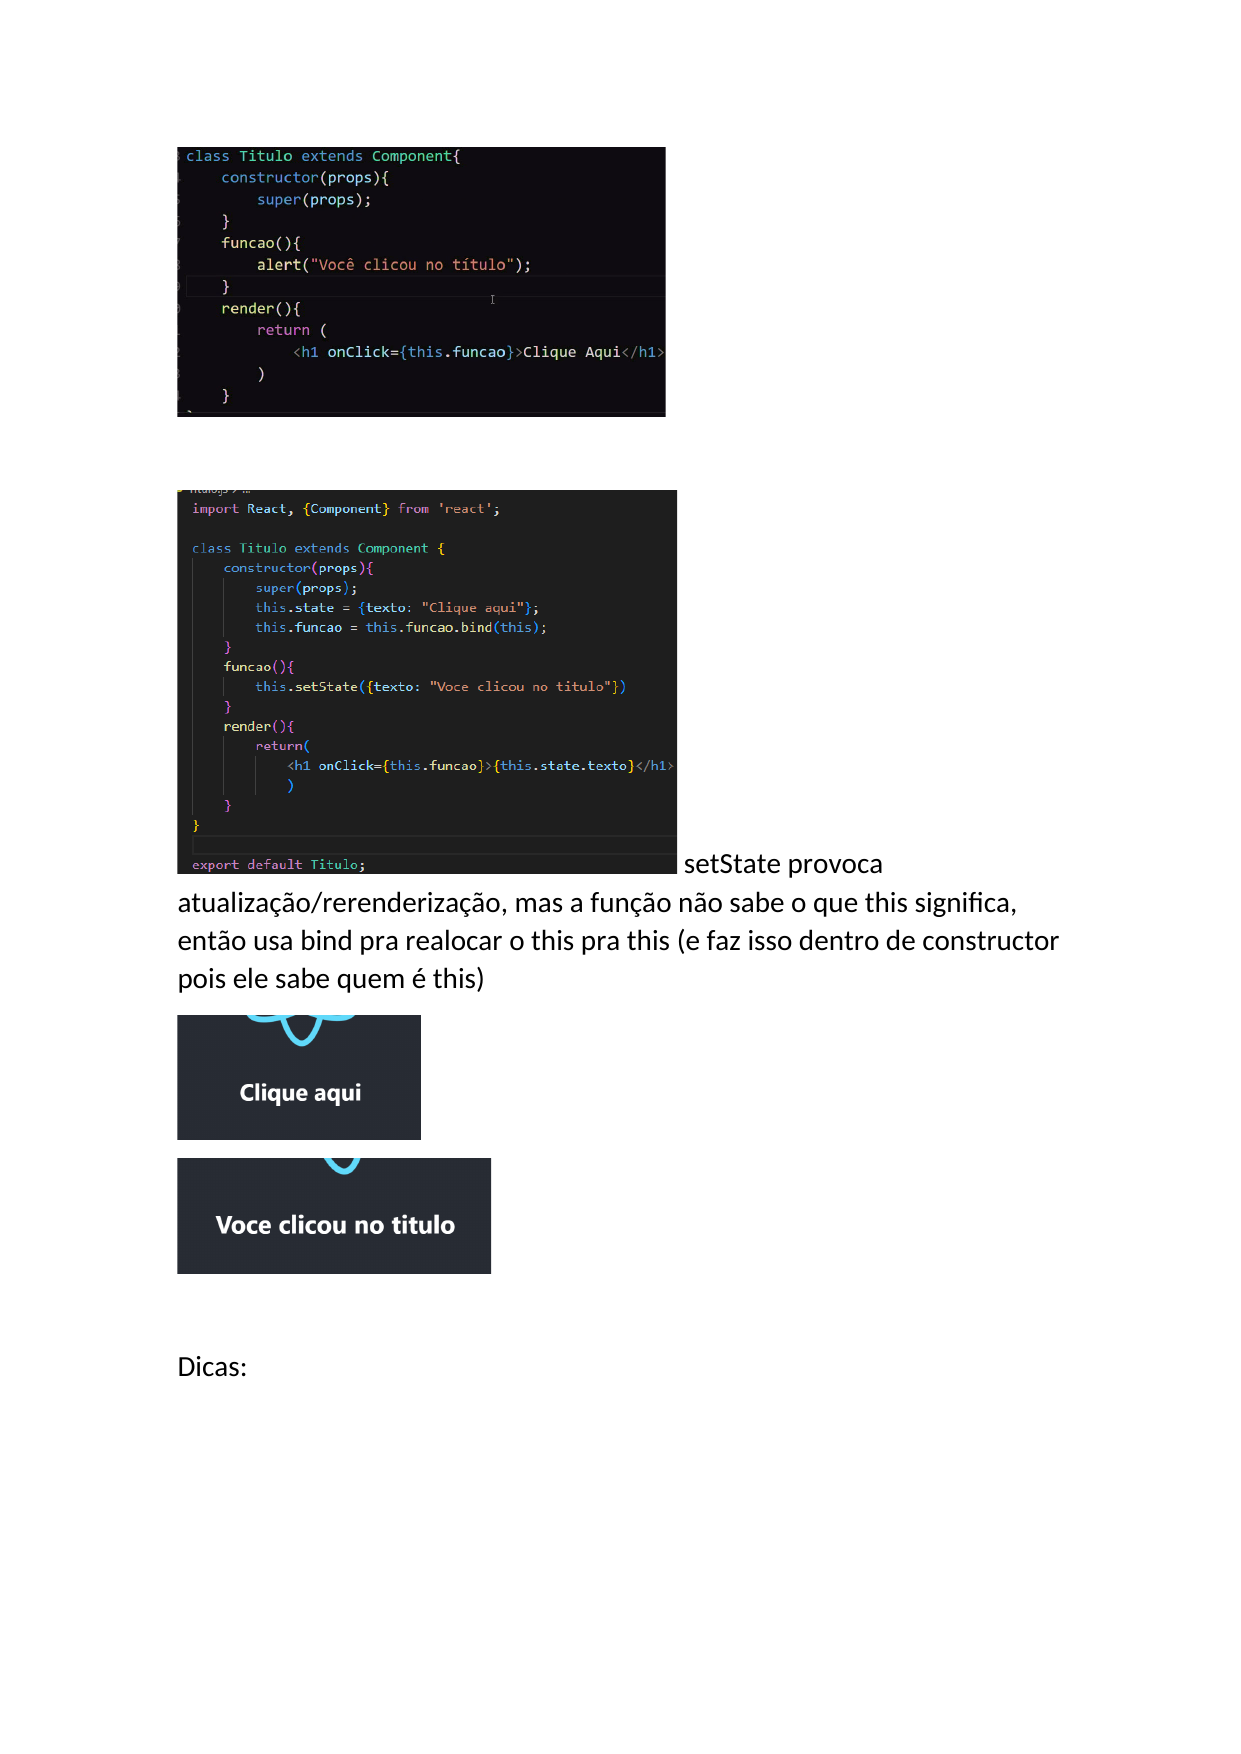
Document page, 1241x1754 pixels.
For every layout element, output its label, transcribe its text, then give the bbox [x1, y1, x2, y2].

picture [177, 1015, 421, 1140]
text Dicas: [177, 1348, 1063, 1383]
picture [177, 147, 666, 417]
picture [177, 490, 678, 874]
picture [177, 1158, 492, 1274]
